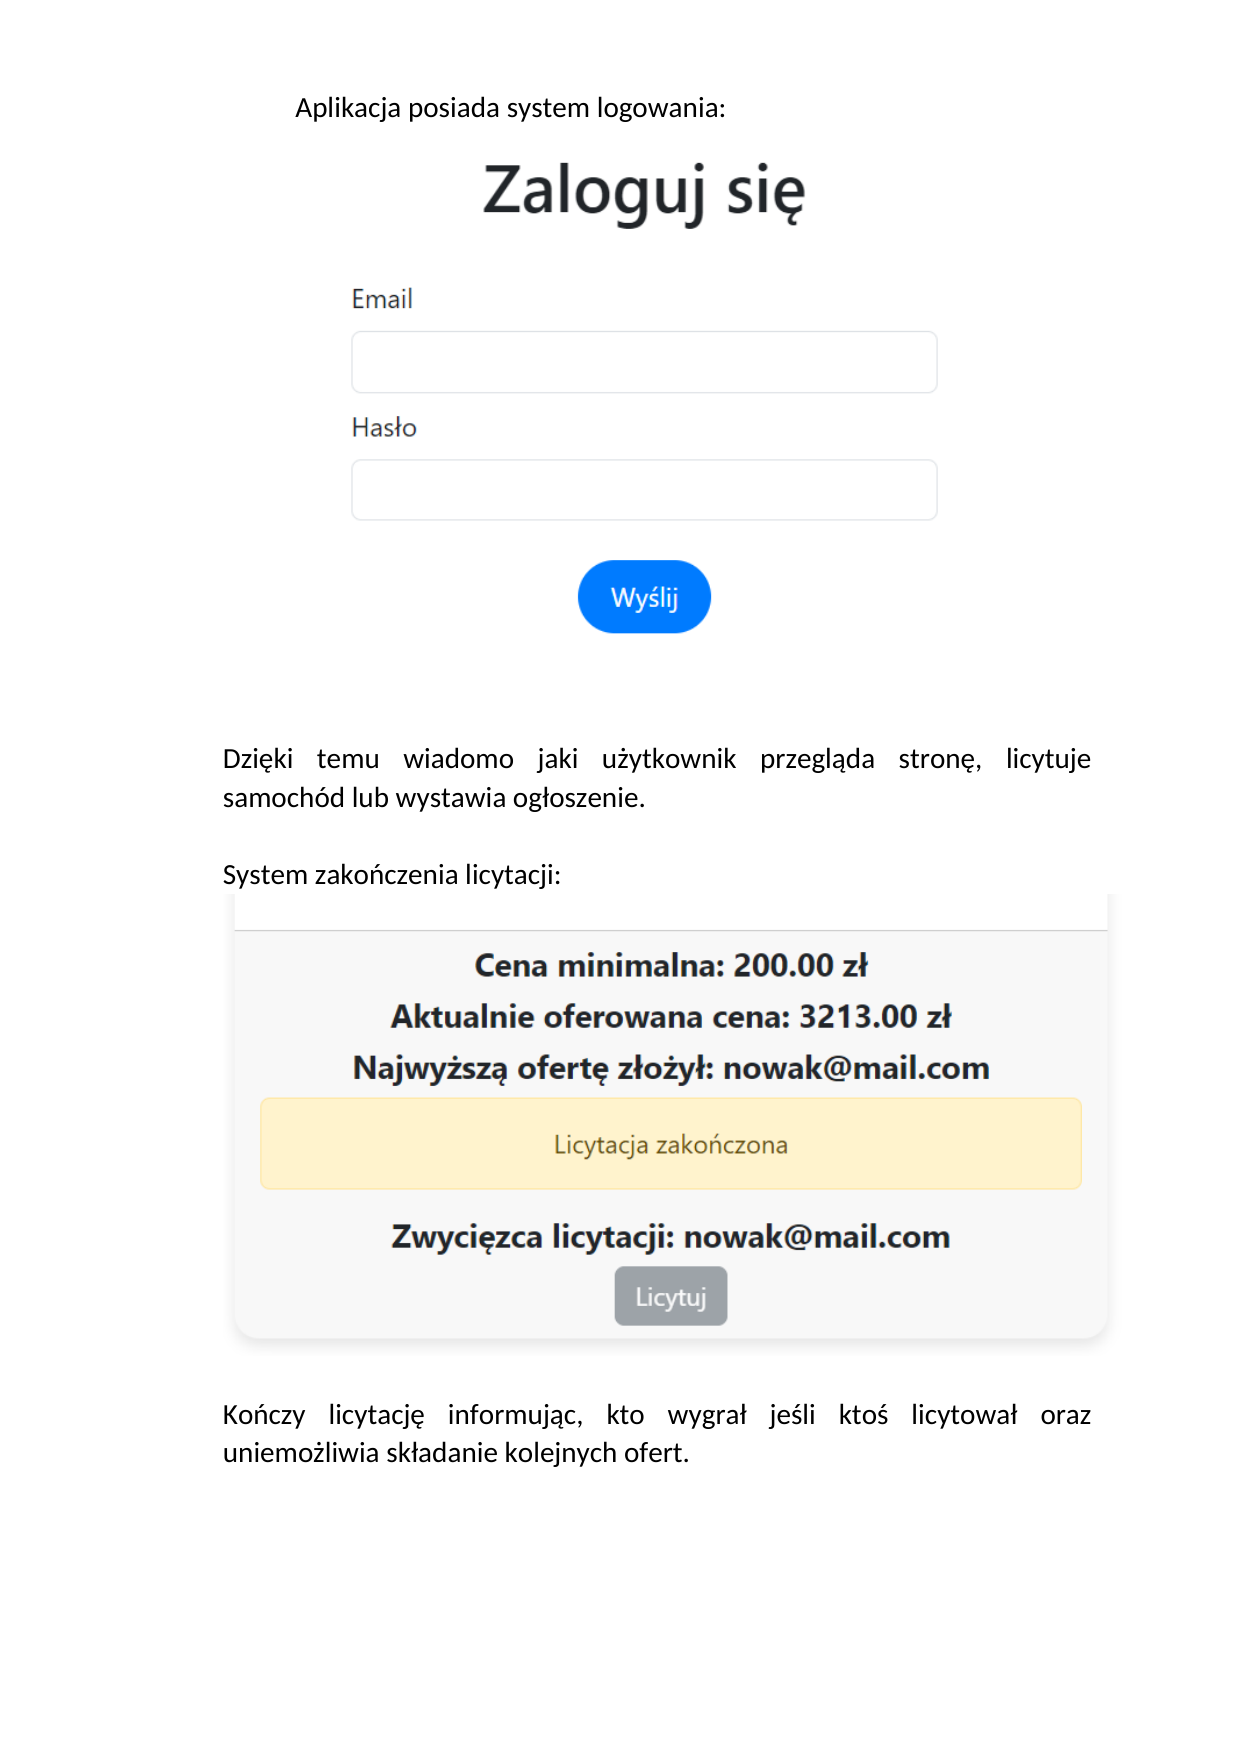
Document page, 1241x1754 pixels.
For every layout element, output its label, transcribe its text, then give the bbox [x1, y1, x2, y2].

list System zakończenia licytacji: [223, 856, 1093, 891]
list Dzięki temu wiadomo jaki użytkownik przegląda stronę, licytuje samochód lub wystawia ogłoszenie. [223, 741, 1093, 814]
list Kończy licytację informując, kto wygrał jeśli ktoś licytował oraz uniemożliwia składanie kolejnych ofert. [223, 1396, 1093, 1470]
list Aplikacja posiada system logowania: [223, 89, 1093, 124]
picture [222, 127, 1168, 739]
picture [222, 894, 1168, 1356]
